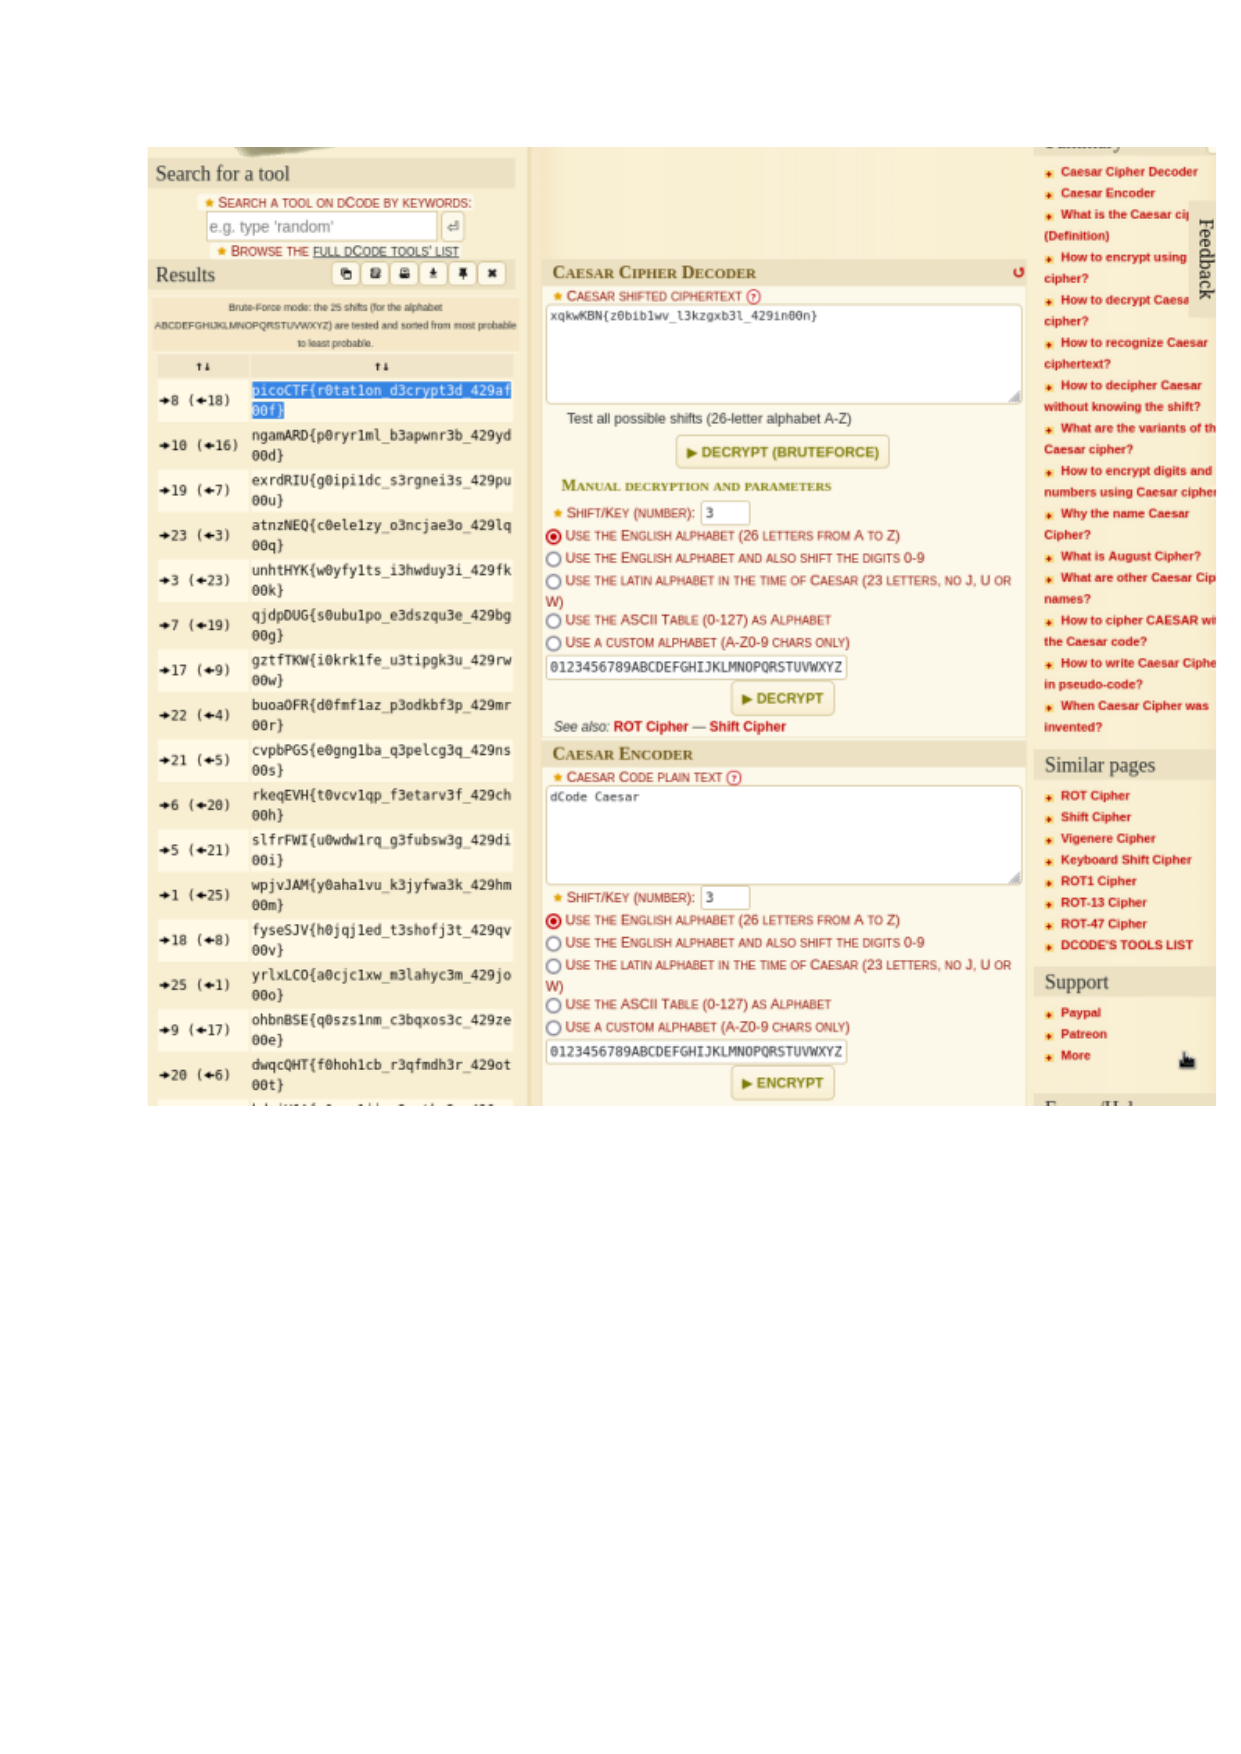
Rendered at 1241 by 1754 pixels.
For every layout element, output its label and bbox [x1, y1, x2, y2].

picture [147, 147, 1217, 1106]
